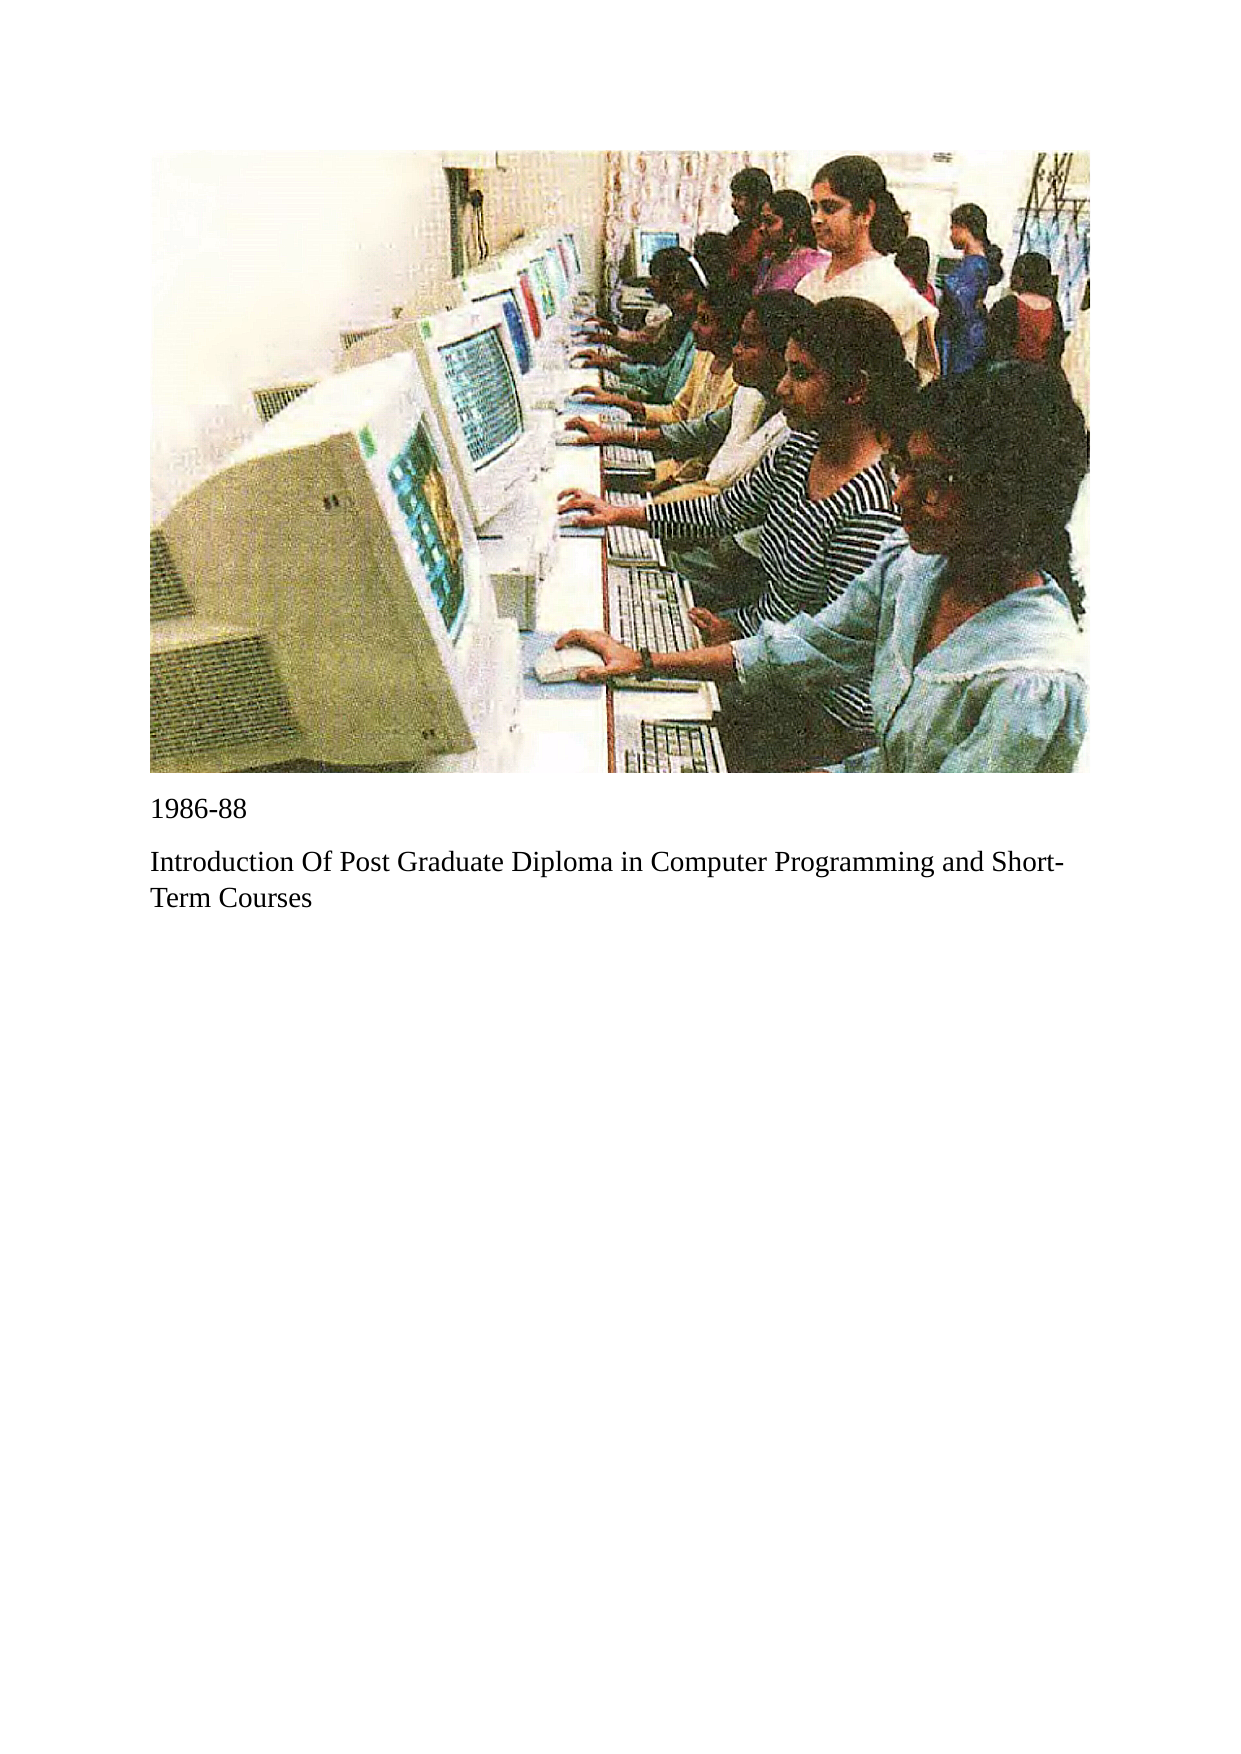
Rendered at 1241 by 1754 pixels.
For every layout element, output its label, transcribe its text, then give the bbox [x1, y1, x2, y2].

text 1986-88 [150, 791, 1090, 824]
picture [150, 150, 1091, 773]
text Introduction Of Post Graduate Diploma in Computer Programming and Short-Term Courses [150, 844, 1090, 913]
